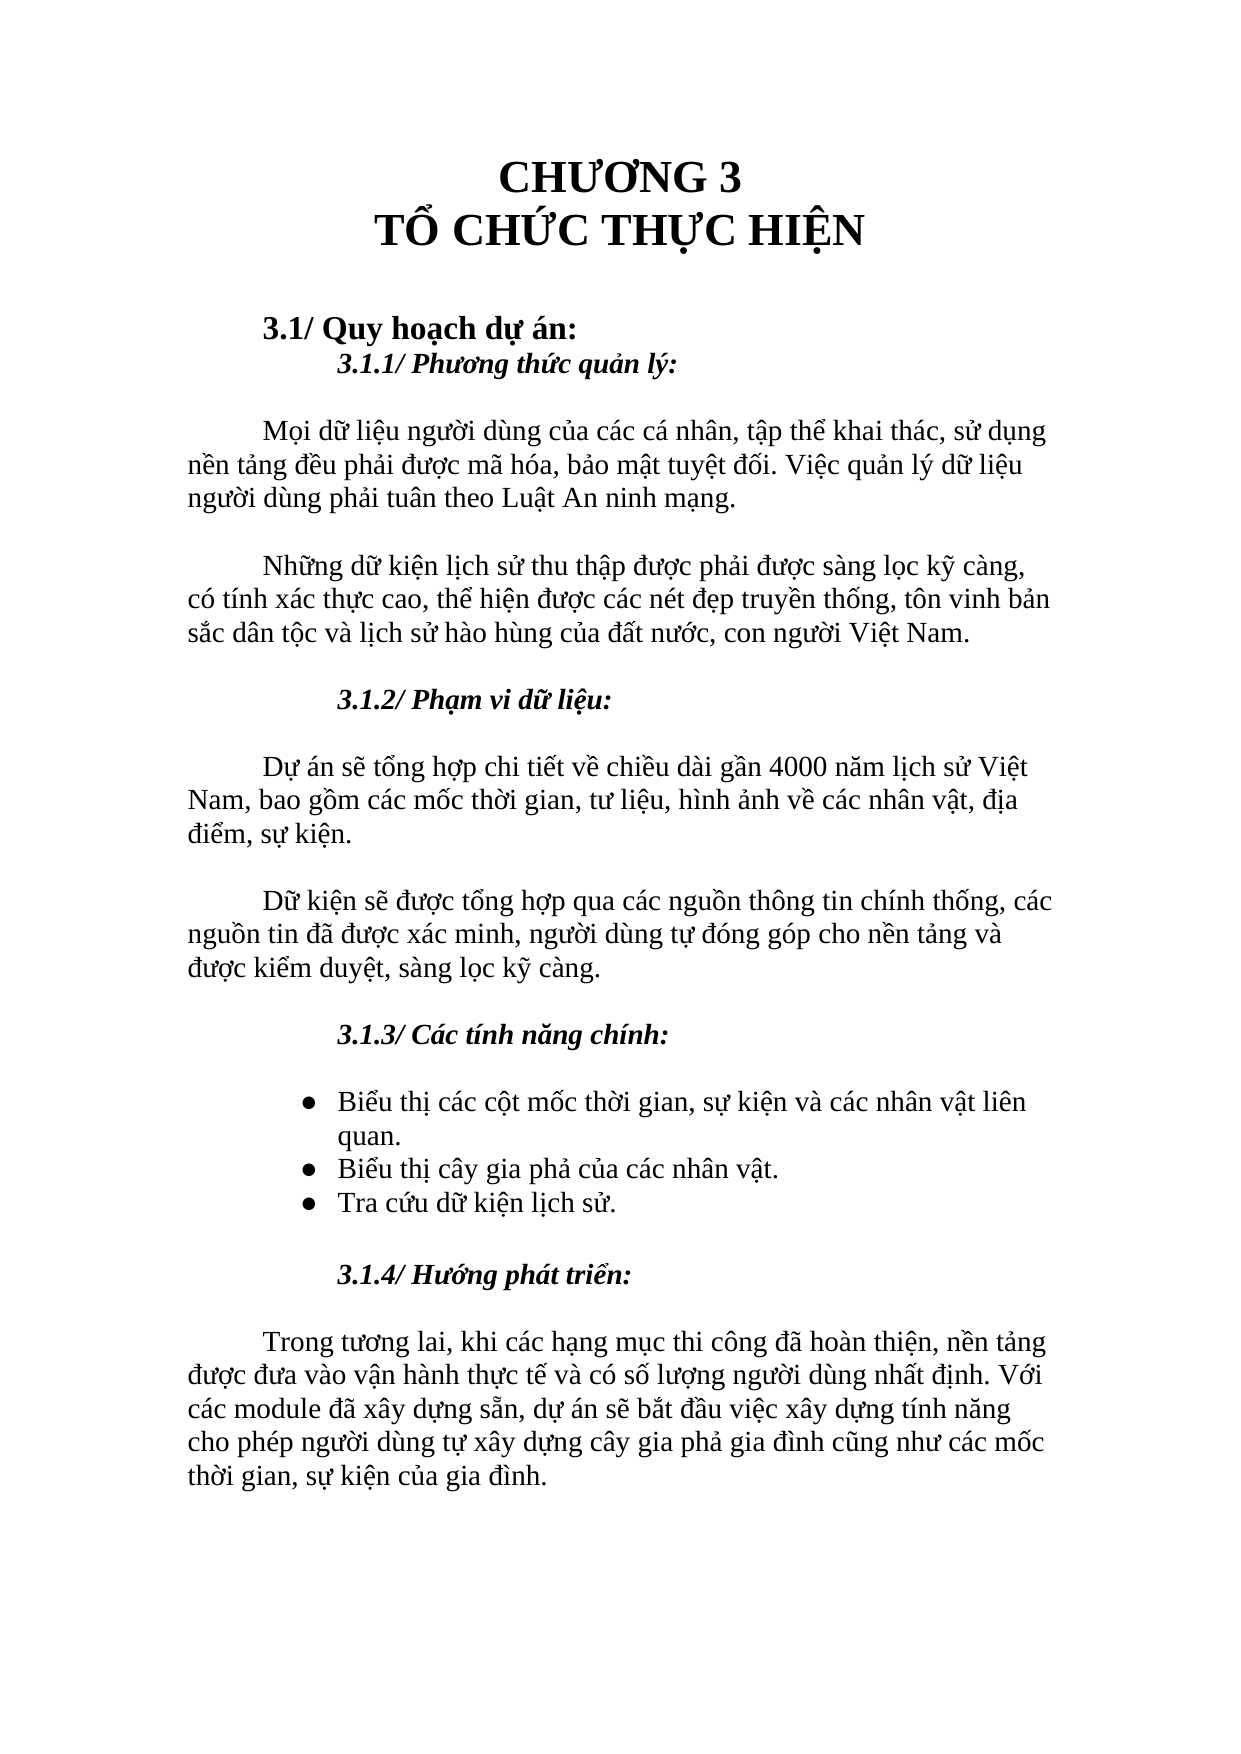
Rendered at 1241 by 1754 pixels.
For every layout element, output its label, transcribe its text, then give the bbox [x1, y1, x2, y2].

text 3.1/ Quy hoạch dự án: [187, 308, 1053, 346]
text Dữ kiện sẽ được tổng hợp qua các nguồn thông tin chính thống, các nguồn tin đã được xác minh, người dùng tự đóng góp cho nền tảng và được kiểm duyệt, sàng lọc kỹ càng. [187, 883, 1053, 984]
text Mọi dữ liệu người dùng của các cá nhân, tập thể khai thác, sử dụng nền tảng đều phải được mã hóa, bảo mật tuyệt đối. Việc quản lý dữ liệu người dùng phải tuân theo Luật An ninh mạng. [187, 413, 1053, 514]
text Dự án sẽ tổng hợp chi tiết về chiều dài gần 4000 năm lịch sử Việt Nam, bao gồm các mốc thời gian, tư liệu, hình ảnh về các nhân vật, địa điểm, sự kiện. [187, 749, 1053, 849]
text Trong tương lai, khi các hạng mục thi công đã hoàn thiện, nền tảng được đưa vào vận hành thực tế và có số lượng người dùng nhất định. Với các module đã xây dựng sẵn, dự án sẽ bắt đầu việc xây dựng tính năng cho phép người dùng tự xây dựng cây gia phả gia đình cũng như các mốc thời gian, sự kiện của gia đình. [187, 1324, 1053, 1492]
text 3.1.1/ Phương thức quản lý: [187, 346, 1053, 380]
text TỔ CHỨC THỰC HIỆN [187, 203, 1053, 255]
list Biểu thị cây gia phả của các nhân vật. [300, 1151, 1053, 1185]
text CHƯƠNG 3 [187, 150, 1053, 203]
text Những dữ kiện lịch sử thu thập được phải được sàng lọc kỹ càng, có tính xác thực cao, thể hiện được các nét đẹp truyền thống, tôn vinh bản sắc dân tộc và lịch sử hào hùng của đất nước, con người Việt Nam. [187, 548, 1053, 648]
list Tra cứu dữ kiện lịch sử. [300, 1185, 1053, 1218]
list Biểu thị các cột mốc thời gian, sự kiện và các nhân vật liên quan. [300, 1084, 1053, 1151]
text 3.1.4/ Hướng phát triển: [187, 1257, 1053, 1290]
text 3.1.2/ Phạm vi dữ liệu: [187, 682, 1053, 715]
text 3.1.3/ Các tính năng chính: [187, 1017, 1053, 1051]
